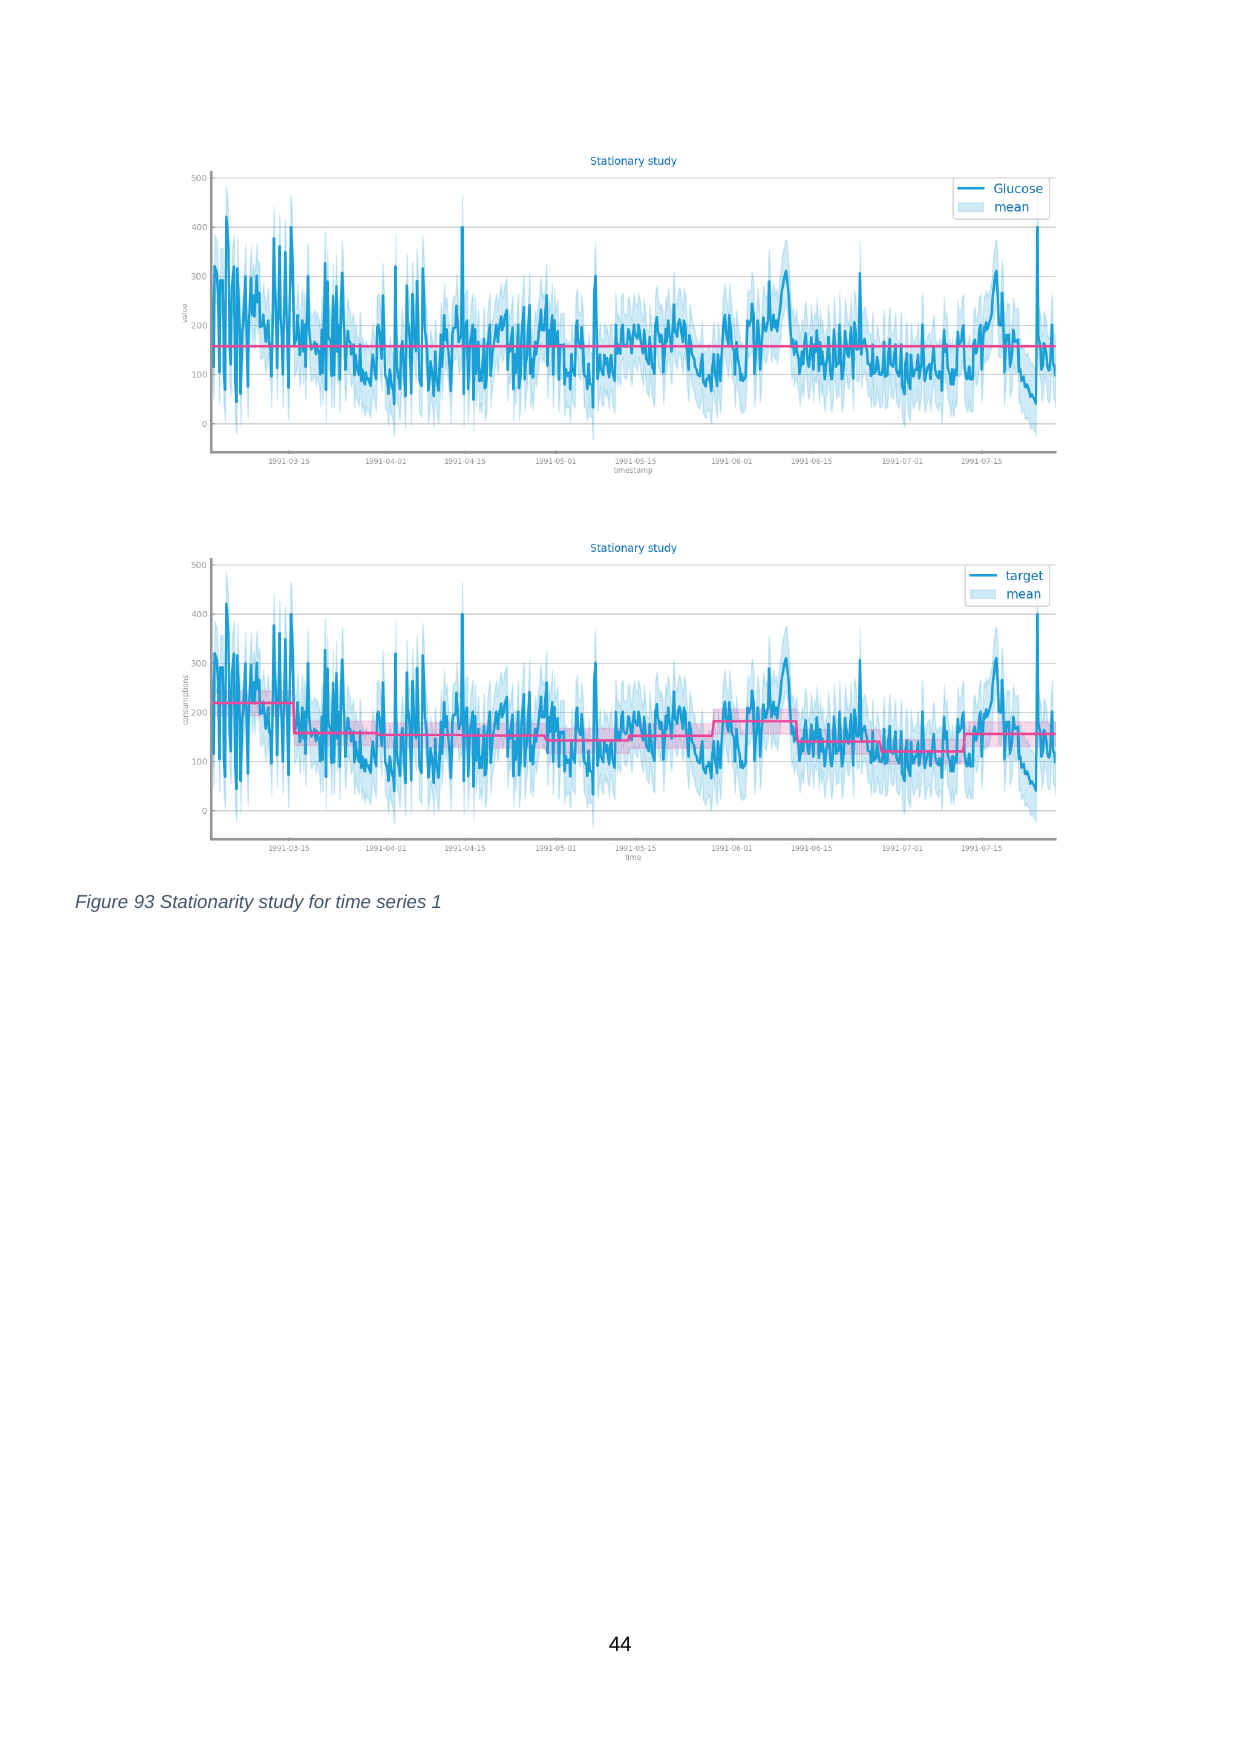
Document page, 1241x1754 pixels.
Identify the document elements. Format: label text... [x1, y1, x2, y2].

picture [75, 128, 1164, 492]
picture [75, 516, 1164, 879]
